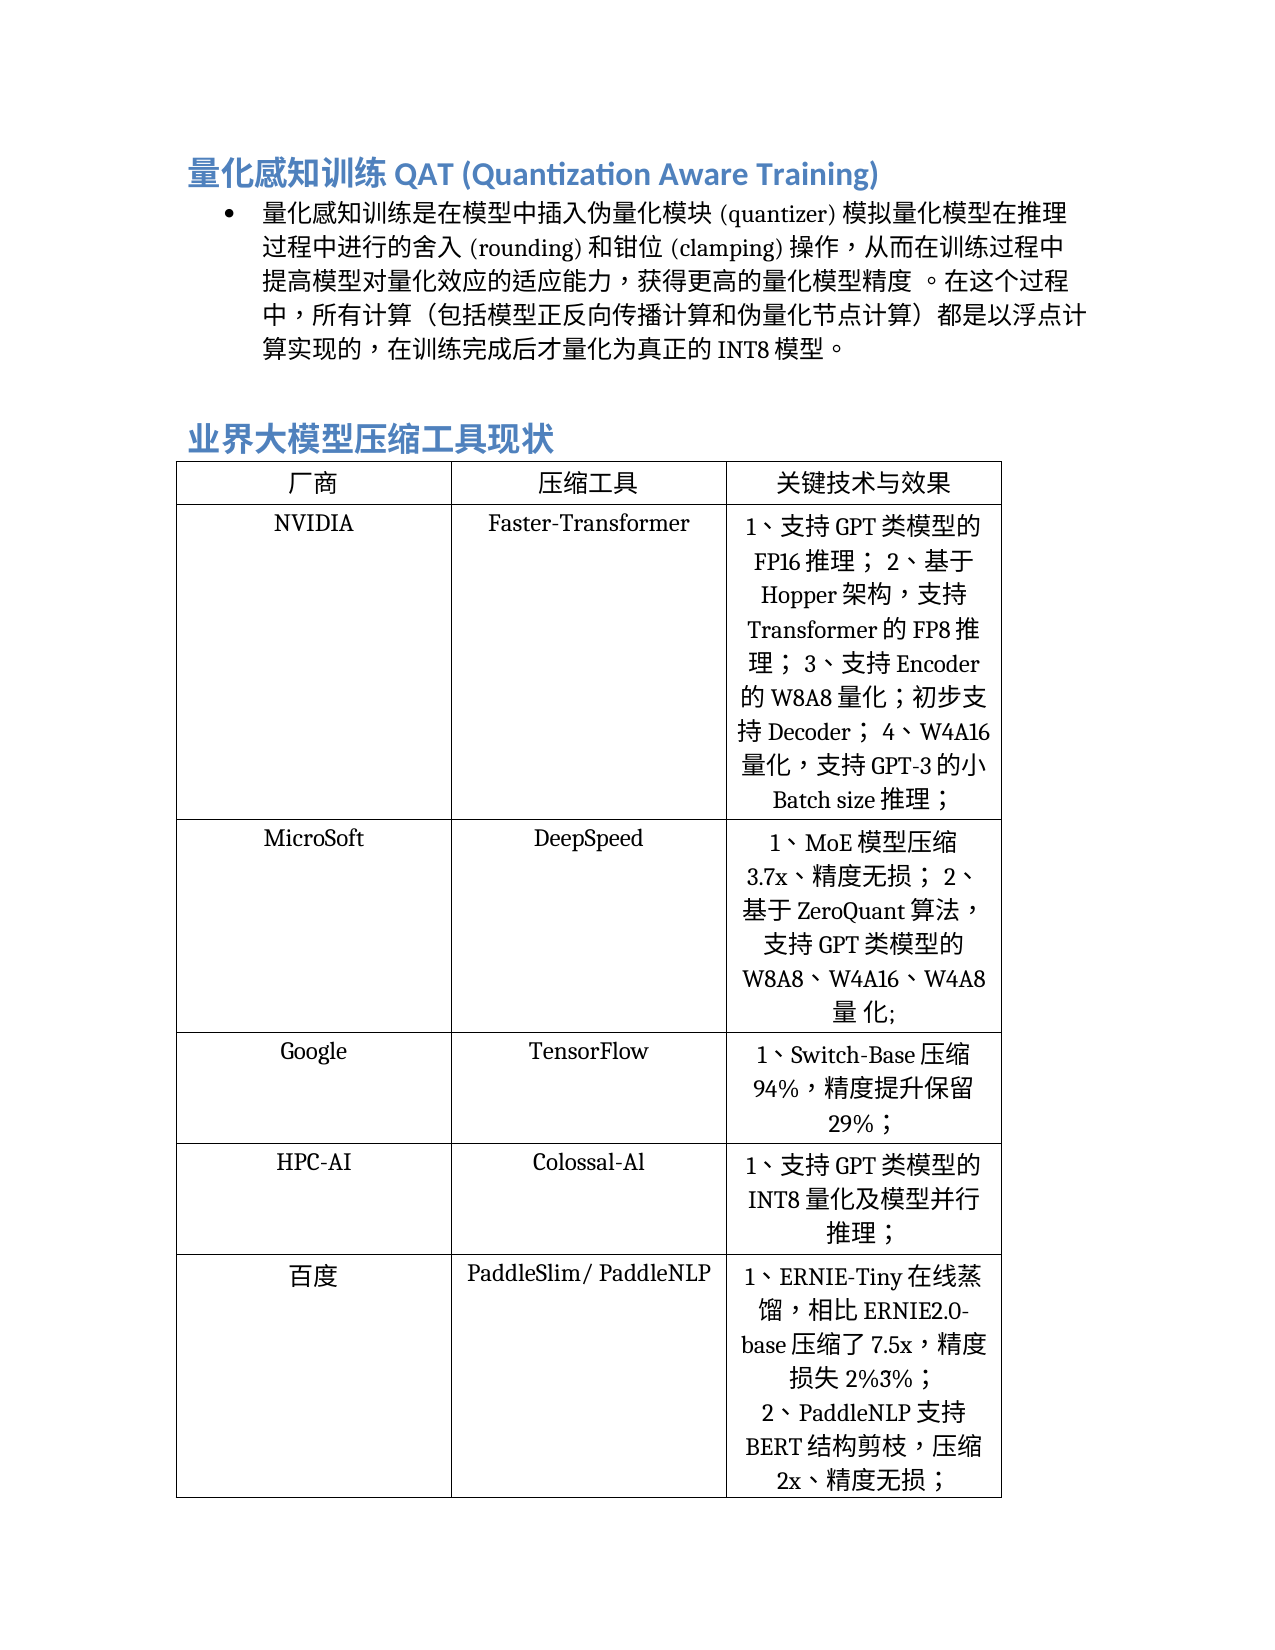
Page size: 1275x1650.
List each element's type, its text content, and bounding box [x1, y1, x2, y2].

table_cell 百度 [177, 1255, 451, 1497]
table_cell 1、支持GPT类模型的INT8量化及模型并行推理； [727, 1144, 1001, 1254]
table_cell MicroSoft [177, 820, 451, 1032]
table_cell 1、Switch-Base压缩94%，精度提升保留29%； [727, 1033, 1001, 1143]
subtitle 量化感知训练QAT (Quantization Aware Training) [187, 150, 1087, 195]
table_cell TensorFlow [452, 1033, 726, 1143]
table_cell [727, 1255, 1001, 1497]
table_cell Colossal-Al [452, 1144, 726, 1254]
table_cell Google [177, 1033, 451, 1143]
table_cell NVIDIA [177, 505, 451, 819]
subtitle 业界大模型压缩工具现状 [187, 416, 1087, 461]
table_cell PaddleSlim/ PaddleNLP [452, 1255, 726, 1497]
table_cell 1、MoE模型压缩3.7x、精度无损； 2、基于ZeroQuant算法，支持GPT类模型的W8A8、W4A16、W4A8量 化; [727, 820, 1001, 1032]
table_cell 1、支持GPT类模型的FP16推理； 2、基于Hopper架构，支持Transformer的FP8推理； 3、支持Encoder的W8A8量化；初步支持Decoder； 4、W4A16量化，支持GPT-3的小Batch size推理； [727, 505, 1001, 819]
table_header 厂商 [177, 462, 451, 504]
table_header 关键技术与效果 [727, 462, 1001, 504]
list 量化感知训练是在模型中插入伪量化模块 (quantizer) 模拟量化模型在推理过程中进行的舍入 (rounding) 和钳位 (clamping) 操作，从而在训练过程中提高模型对量化效应的适应能力，获得更高的量化模型精度 。在这个过程中，所有计算（包括模型正反向传播计算和伪量化节点计算）都是以浮点计算实现的，在训练完成后才量化为真正的INT8模型。 [225, 195, 1087, 366]
table_cell Faster-Transformer [452, 505, 726, 819]
table_cell HPC-AI [177, 1144, 451, 1254]
table_header 压缩工具 [452, 462, 726, 504]
table_cell DeepSpeed [452, 820, 726, 1032]
